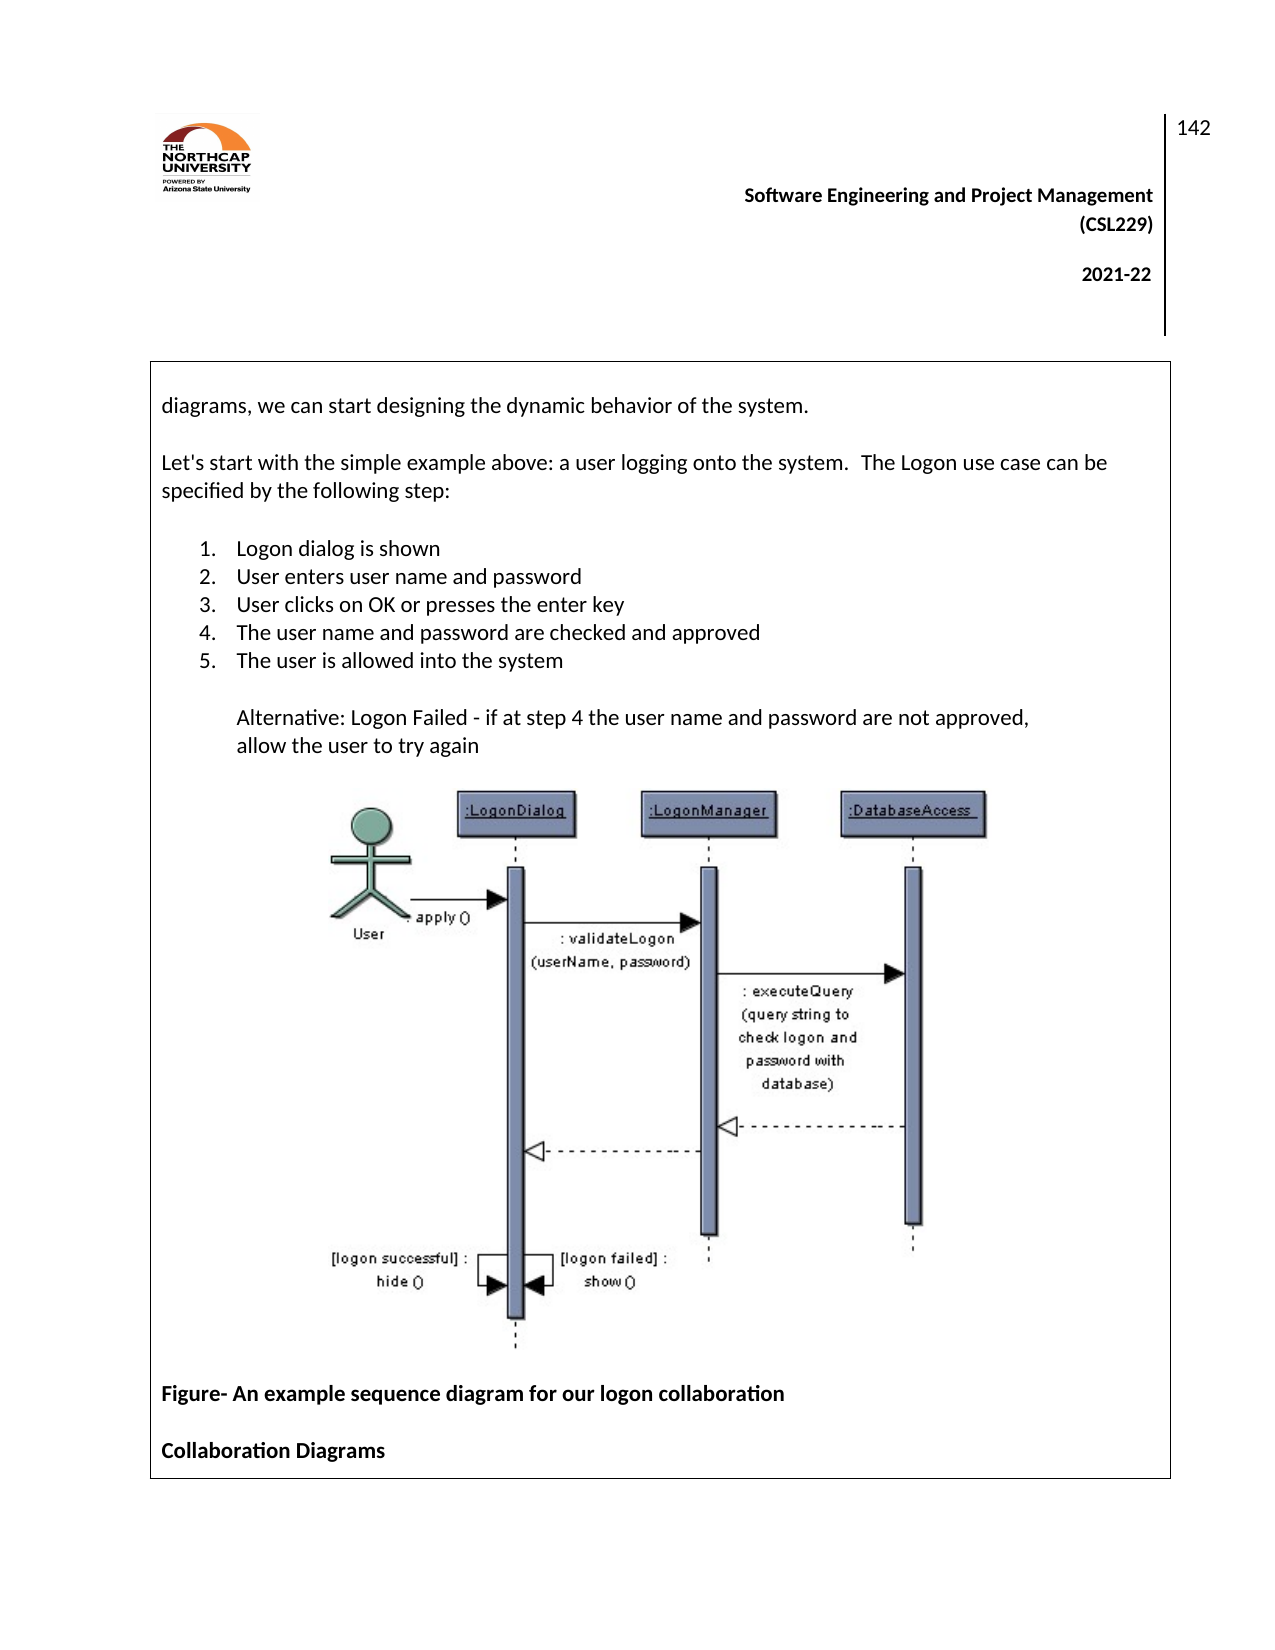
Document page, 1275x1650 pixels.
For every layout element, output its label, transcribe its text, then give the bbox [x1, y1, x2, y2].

picture [155, 113, 260, 202]
picture [328, 788, 992, 1350]
